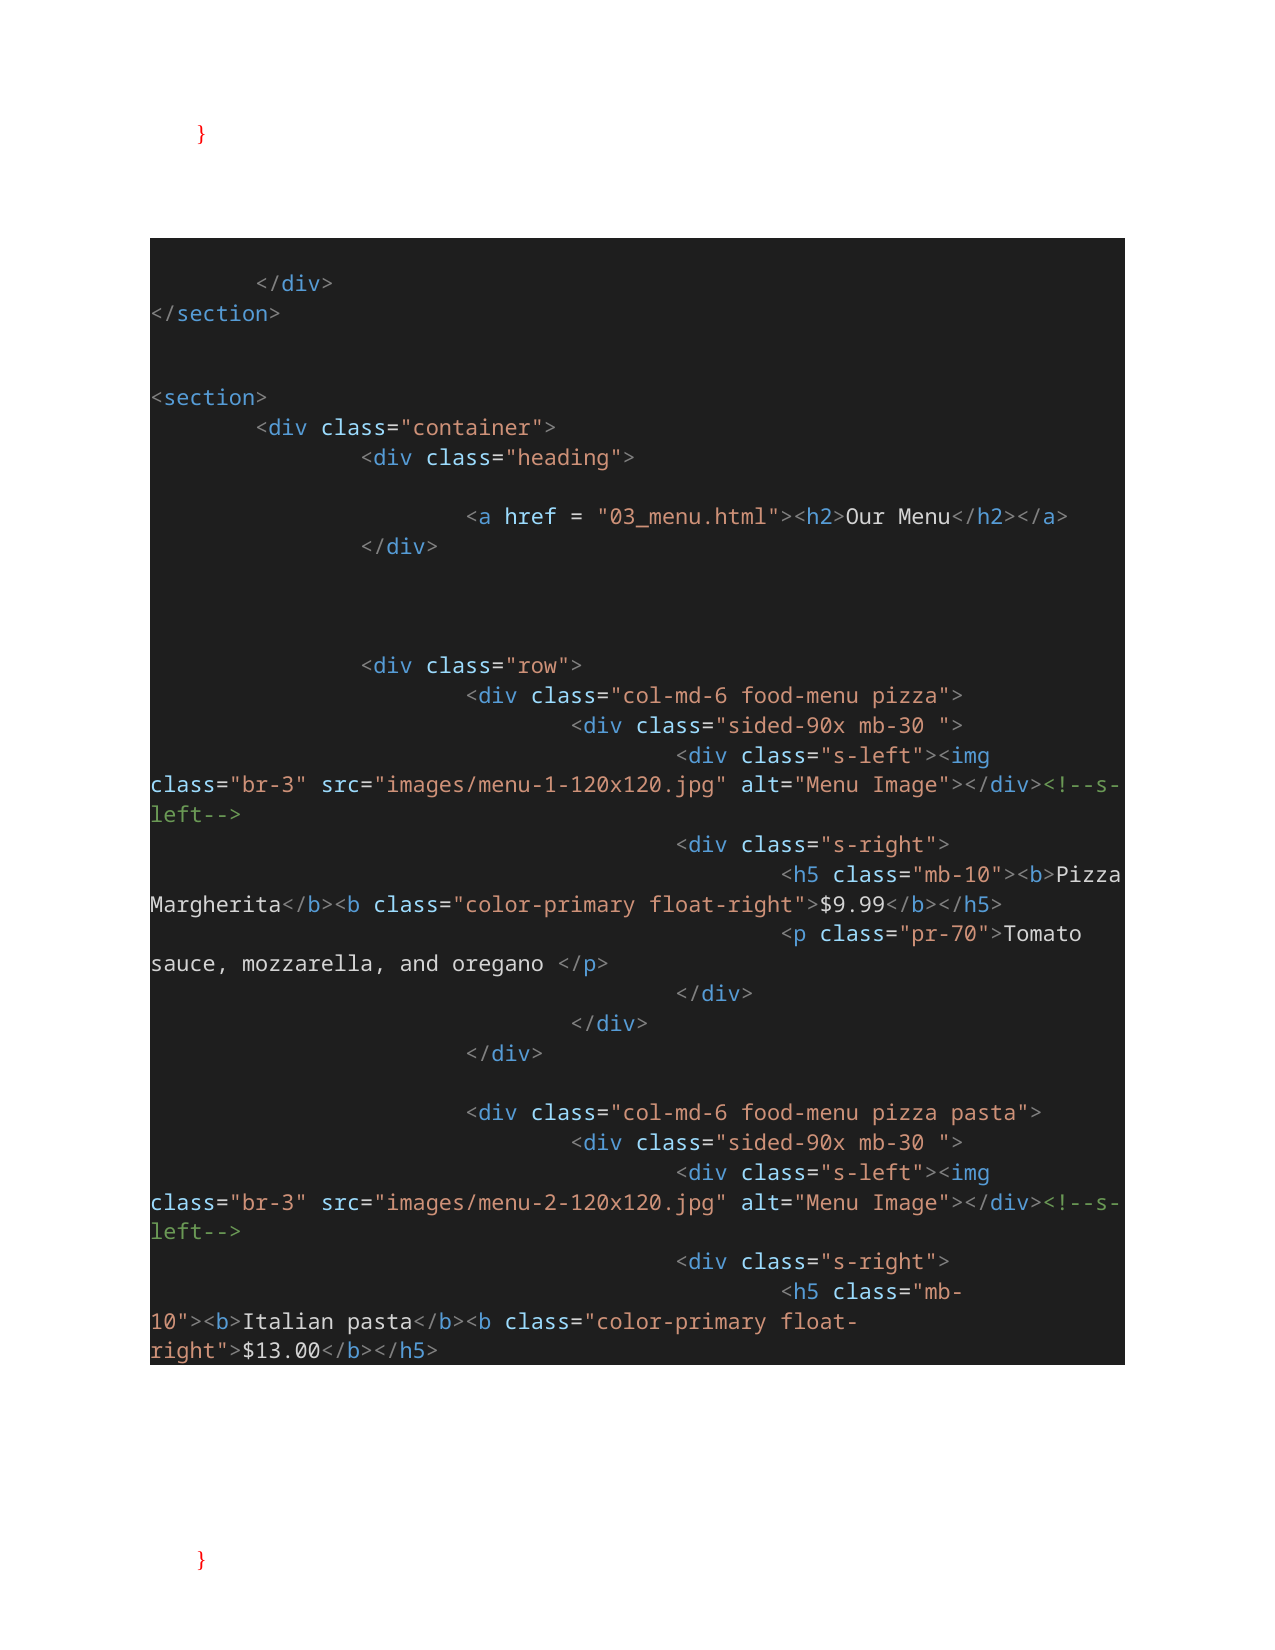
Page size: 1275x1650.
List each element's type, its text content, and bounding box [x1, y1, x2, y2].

text </div> [150, 531, 1125, 561]
text <div class="row"> [150, 650, 1125, 680]
text </section> [150, 298, 1125, 327]
text </div> [150, 978, 1125, 1008]
text </div> [150, 268, 1125, 298]
text <div class="sided-90x mb-30 "> [150, 710, 1125, 740]
text <div class="s-right"> [150, 829, 1125, 859]
text <div class="s-right"> [150, 1246, 1125, 1276]
text <h5 class="mb-10"><b>Italian pasta</b><b class="color-primary float-right">$13.00</b></h5> [150, 1276, 1125, 1365]
text <div class="container"> [150, 412, 1125, 442]
text <a href = "03_menu.html"><h2>Our Menu</h2></a> [150, 501, 1125, 531]
text </div> [150, 1008, 1125, 1038]
text </div> [150, 1038, 1125, 1067]
text <div class="col-md-6 food-menu pizza"> [150, 680, 1125, 710]
text <div class="heading"> [150, 442, 1125, 472]
text <section> [150, 382, 1125, 412]
text <p class="pr-70">Tomato sauce, mozzarella, and oregano </p> [150, 918, 1125, 978]
text <h5 class="mb-10"><b>Pizza Margherita</b><b class="color-primary float-right">$9.99</b></h5> [150, 859, 1125, 918]
text <div class="s-left"><img class="br-3" src="images/menu-2-120x120.jpg" alt="Menu Image"></div><!--s-left--> [150, 1157, 1125, 1246]
text <div class="sided-90x mb-30 "> [150, 1127, 1125, 1157]
text <div class="s-left"><img class="br-3" src="images/menu-1-120x120.jpg" alt="Menu Image"></div><!--s-left--> [150, 740, 1125, 829]
text <div class="col-md-6 food-menu pizza pasta"> [150, 1097, 1125, 1127]
